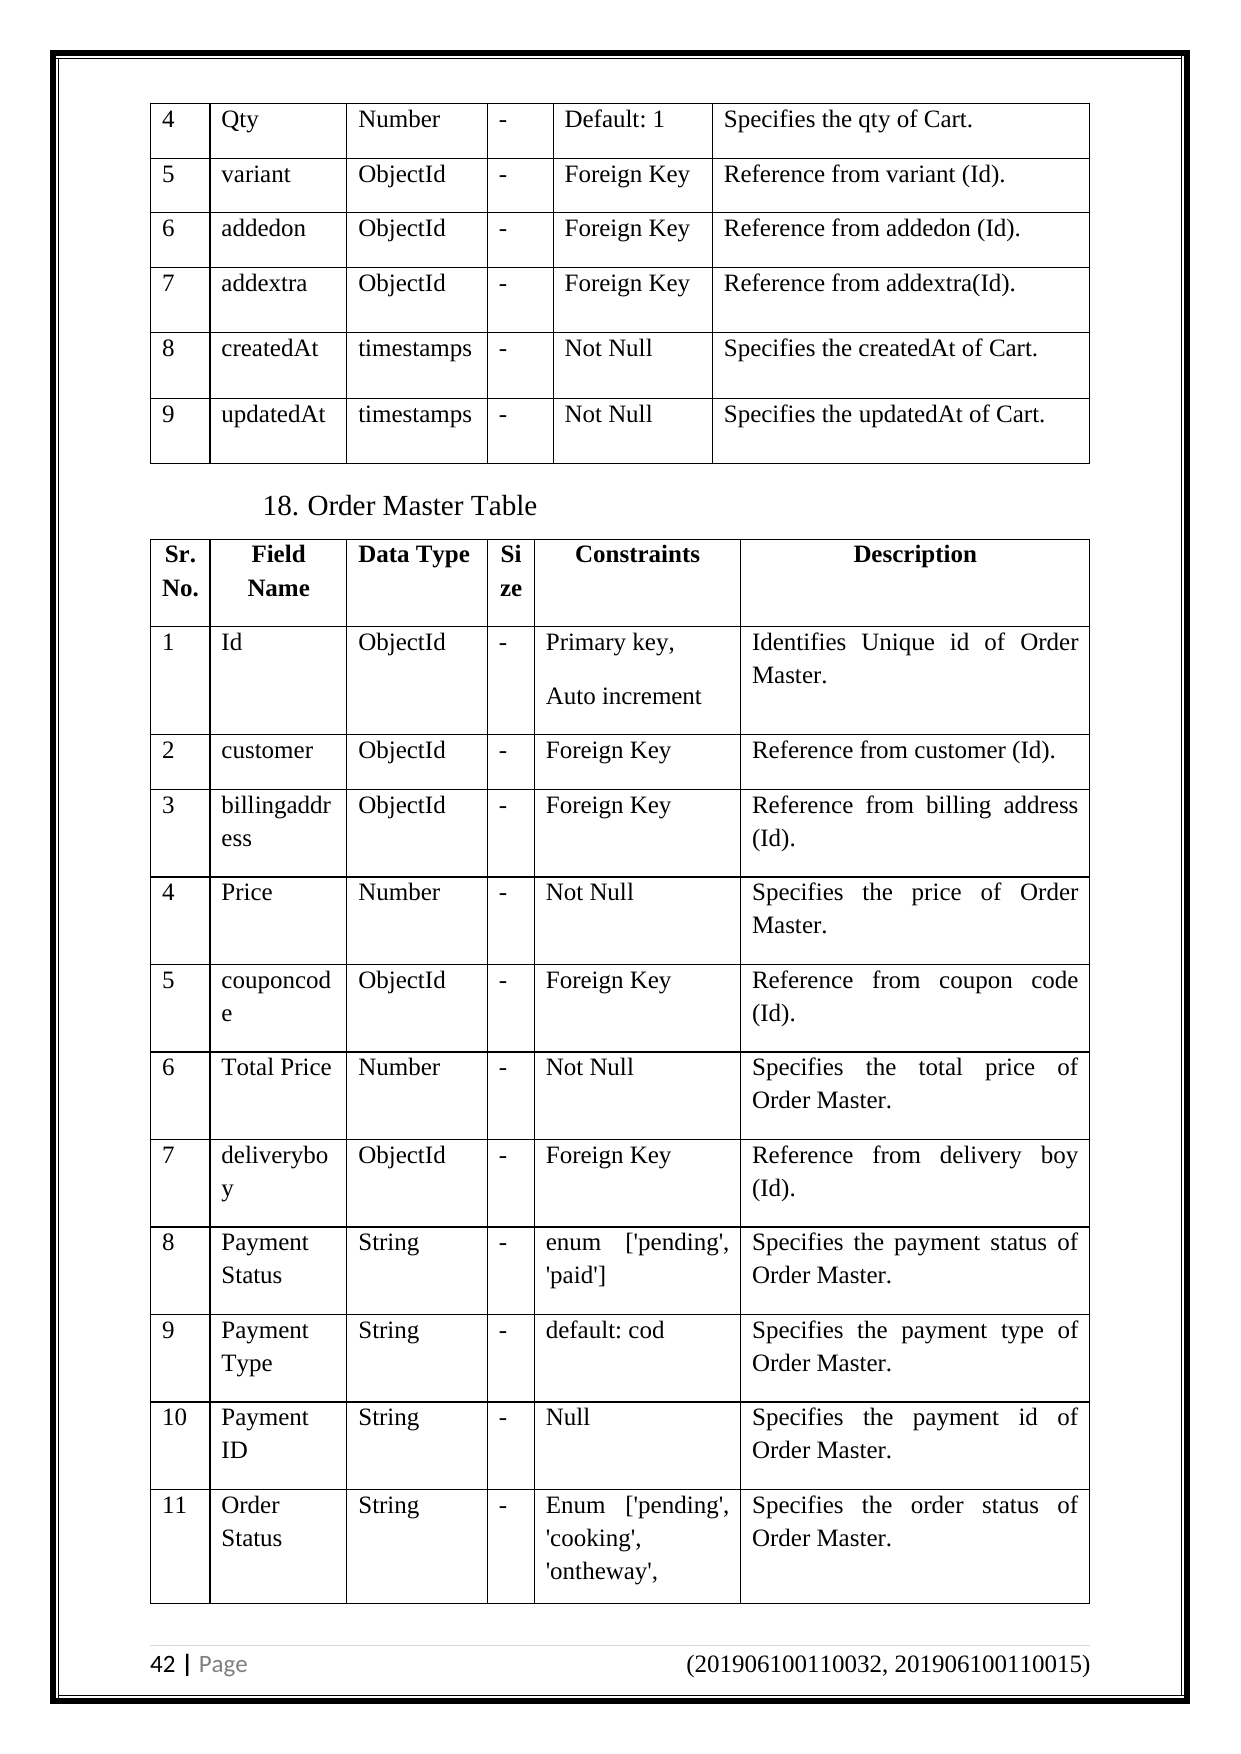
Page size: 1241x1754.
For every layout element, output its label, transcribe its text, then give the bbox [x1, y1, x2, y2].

table_cell 5 [151, 159, 209, 212]
table_cell Foreign Key [535, 1140, 740, 1226]
table_cell Id [211, 627, 346, 734]
table_cell 8 [151, 333, 209, 398]
table_cell Number [347, 104, 487, 158]
table_cell ObjectId [347, 790, 487, 876]
table_cell - [488, 399, 553, 463]
table_cell Reference from addedon (Id). [713, 213, 1089, 267]
table_cell Number [347, 878, 487, 964]
table_cell 2 [151, 735, 209, 789]
table_cell Not Null [535, 878, 740, 964]
table_cell addextra [211, 268, 346, 332]
table_cell ObjectId [347, 213, 487, 267]
table_cell Reference from delivery boy (Id). [741, 1140, 1089, 1226]
table_cell - [488, 268, 553, 332]
table_cell - [488, 965, 534, 1051]
table_cell - [488, 1228, 534, 1314]
table_cell Payment Status [211, 1228, 346, 1314]
table_header Size [488, 540, 534, 626]
table_cell - [488, 104, 553, 158]
table_cell Reference from addextra(Id). [713, 268, 1089, 332]
table_cell Null [535, 1403, 740, 1489]
table_cell 4 [151, 878, 209, 964]
table_cell - [488, 627, 534, 734]
table_cell Specifies the payment type of Order Master. [741, 1315, 1089, 1401]
table_cell 4 [151, 104, 209, 158]
table_cell timestamps [347, 333, 487, 398]
table_cell 6 [151, 213, 209, 267]
table_cell - [488, 213, 553, 267]
table_cell Foreign Key [554, 213, 712, 267]
table_cell createdAt [211, 333, 346, 398]
table_cell - [488, 1315, 534, 1401]
table_cell ObjectId [347, 268, 487, 332]
table_cell - [488, 159, 553, 212]
table_cell String [347, 1403, 487, 1489]
table_cell - [488, 1403, 534, 1489]
table_cell Primary key, Auto increment [535, 627, 740, 734]
table_cell Payment ID [211, 1403, 346, 1489]
table_header Description [741, 540, 1089, 626]
table_cell Specifies the price of Order Master. [741, 878, 1089, 964]
table_cell Reference from variant (Id). [713, 159, 1089, 212]
table_cell Specifies the updatedAt of Cart. [713, 399, 1089, 463]
table_cell deliveryboy [211, 1140, 346, 1226]
table_cell 9 [151, 1315, 209, 1401]
table_cell Identifies Unique id of Order Master. [741, 627, 1089, 734]
table_cell Specifies the qty of Cart. [713, 104, 1089, 158]
table_cell Foreign Key [535, 965, 740, 1051]
table_cell - [488, 735, 534, 789]
table_cell 7 [151, 268, 209, 332]
table_cell variant [211, 159, 346, 212]
table_cell Not Null [554, 333, 712, 398]
table_cell Order Status [211, 1490, 346, 1603]
table_cell 5 [151, 965, 209, 1051]
table_cell Specifies the payment status of Order Master. [741, 1228, 1089, 1314]
table_cell customer [211, 735, 346, 789]
table_cell 7 [151, 1140, 209, 1226]
table_cell billingaddress [211, 790, 346, 876]
table_cell ObjectId [347, 159, 487, 212]
table_cell Reference from billing address (Id). [741, 790, 1089, 876]
table_cell Reference from customer (Id). [741, 735, 1089, 789]
list Order Master Table [262, 488, 1090, 522]
table_cell String [347, 1490, 487, 1603]
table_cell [535, 1490, 740, 1603]
table_cell 6 [151, 1053, 209, 1139]
table_cell - [488, 333, 553, 398]
table_cell Foreign Key [554, 159, 712, 212]
table_cell Number [347, 1053, 487, 1139]
table_cell 11 [151, 1490, 209, 1603]
table_cell ObjectId [347, 735, 487, 789]
table_cell Foreign Key [535, 790, 740, 876]
table_cell Foreign Key [535, 735, 740, 789]
table_cell Qty [211, 104, 346, 158]
table_cell addedon [211, 213, 346, 267]
table_cell 1 [151, 627, 209, 734]
table_cell Not Null [554, 399, 712, 463]
table_cell - [488, 1140, 534, 1226]
table_cell Specifies the createdAt of Cart. [713, 333, 1089, 398]
table_cell Default: 1 [554, 104, 712, 158]
table_cell updatedAt [211, 399, 346, 463]
table_cell Reference from coupon code (Id). [741, 965, 1089, 1051]
table_cell Price [211, 878, 346, 964]
table_cell Specifies the payment id of Order Master. [741, 1403, 1089, 1489]
table_cell 10 [151, 1403, 209, 1489]
table_cell couponcode [211, 965, 346, 1051]
table_cell Foreign Key [554, 268, 712, 332]
table_header Data Type [347, 540, 487, 626]
table_cell Payment Type [211, 1315, 346, 1401]
table_header Constraints [535, 540, 740, 626]
table_cell 9 [151, 399, 209, 463]
table_header Sr. No. [151, 540, 209, 626]
table_cell - [488, 1490, 534, 1603]
table_cell default: cod [535, 1315, 740, 1401]
table_cell String [347, 1315, 487, 1401]
table_cell - [488, 878, 534, 964]
table_cell ObjectId [347, 965, 487, 1051]
table_cell ObjectId [347, 1140, 487, 1226]
table_header Field Name [211, 540, 346, 626]
table_cell Specifies the total price of Order Master. [741, 1053, 1089, 1139]
table_cell Total Price [211, 1053, 346, 1139]
table_cell String [347, 1228, 487, 1314]
table_cell - [488, 790, 534, 876]
table_cell 3 [151, 790, 209, 876]
table_cell 8 [151, 1228, 209, 1314]
table_cell enum ['pending', 'paid'] [535, 1228, 740, 1314]
table_cell ObjectId [347, 627, 487, 734]
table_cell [741, 1490, 1089, 1603]
table_cell - [488, 1053, 534, 1139]
table_cell timestamps [347, 399, 487, 463]
table_cell Not Null [535, 1053, 740, 1139]
